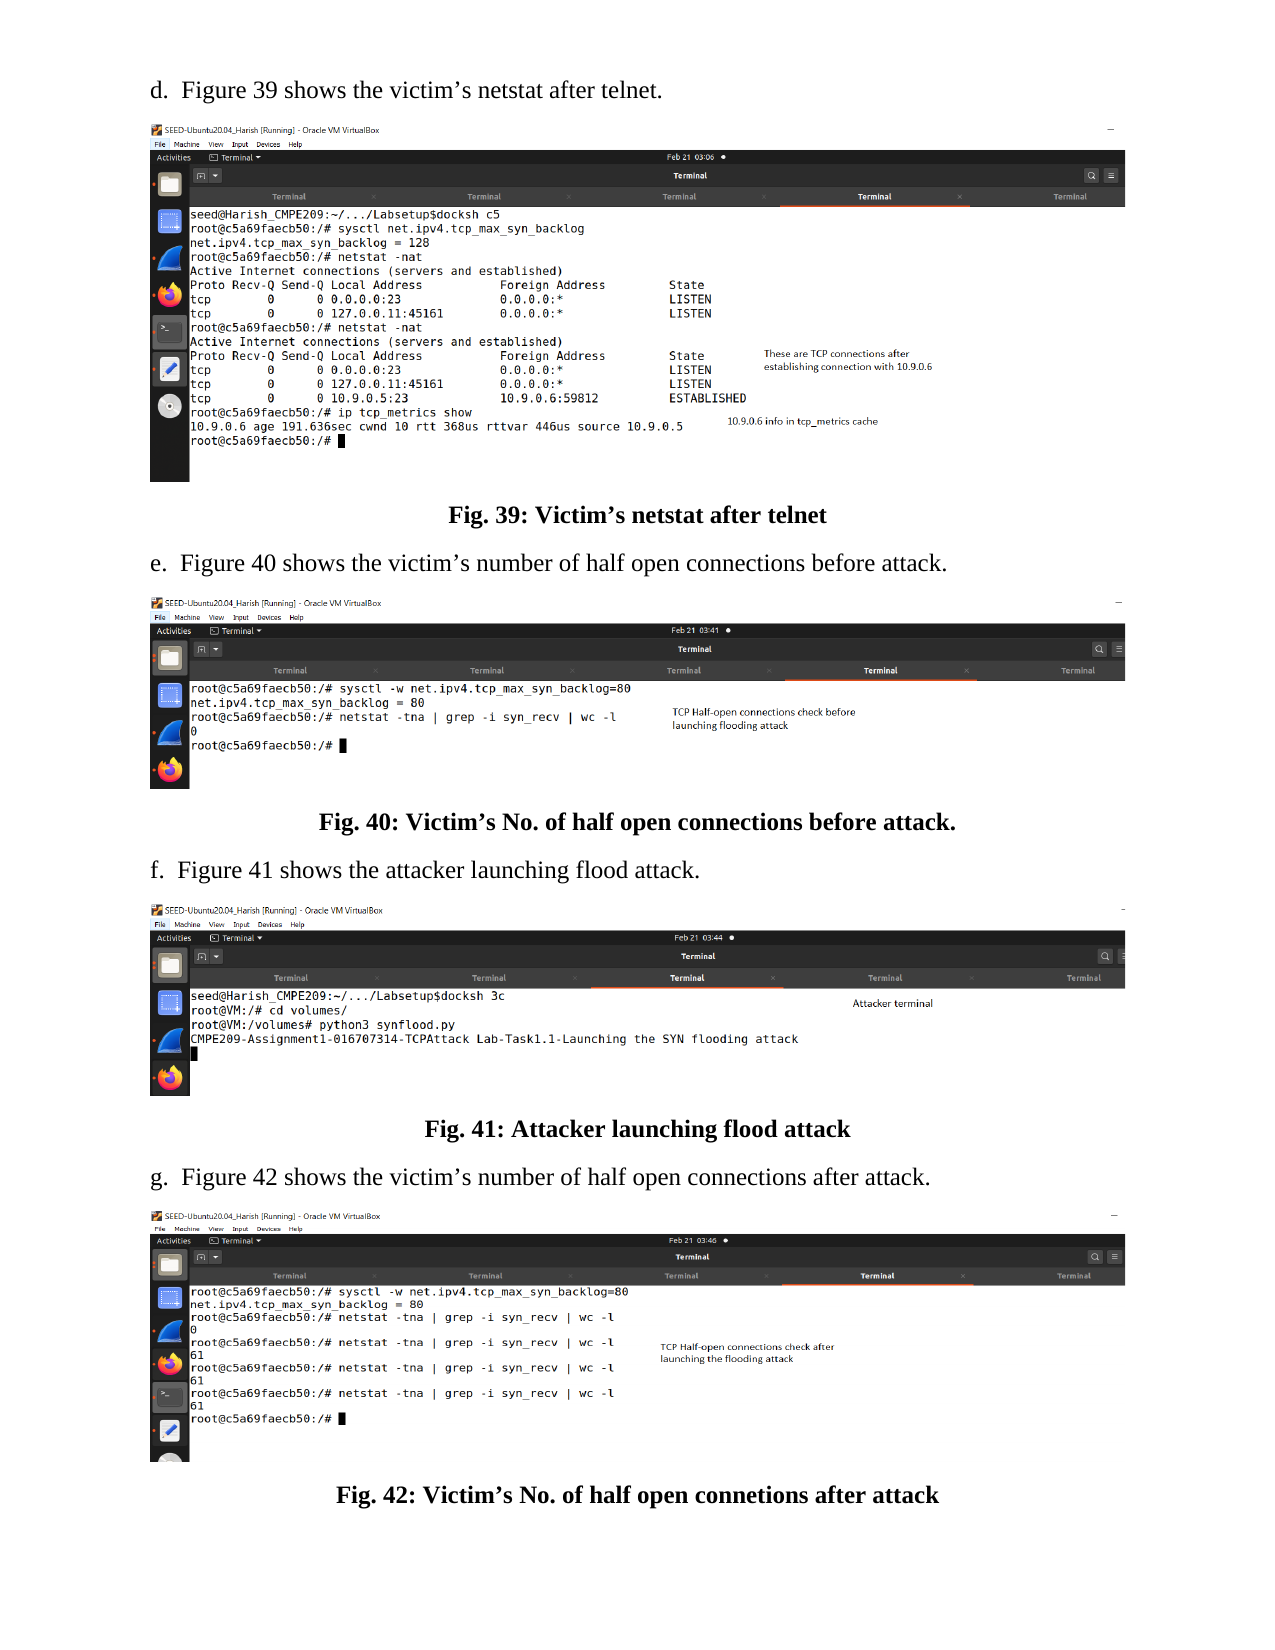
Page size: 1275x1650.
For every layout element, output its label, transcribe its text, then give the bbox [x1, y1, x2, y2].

picture [150, 1210, 1125, 1462]
text Fig. 39: Victim’s netstat after telnet [150, 500, 1125, 529]
picture [150, 902, 1125, 1096]
text Fig. 41: Attacker launching flood attack [150, 1114, 1125, 1143]
text g. Figure 42 shows the victim’s number of half open connections after attack. [150, 1162, 1125, 1191]
text f. Figure 41 shows the attacker launching flood attack. [150, 855, 1125, 884]
text Fig. 42: Victim’s No. of half open connetions after attack [150, 1480, 1125, 1509]
text e. Figure 40 shows the victim’s number of half open connections before attack. [150, 548, 1125, 577]
picture [150, 122, 1125, 482]
text d. Figure 39 shows the victim’s netstat after telnet. [150, 75, 1125, 104]
text Fig. 40: Victim’s No. of half open connections before attack. [150, 807, 1125, 836]
picture [150, 595, 1125, 789]
